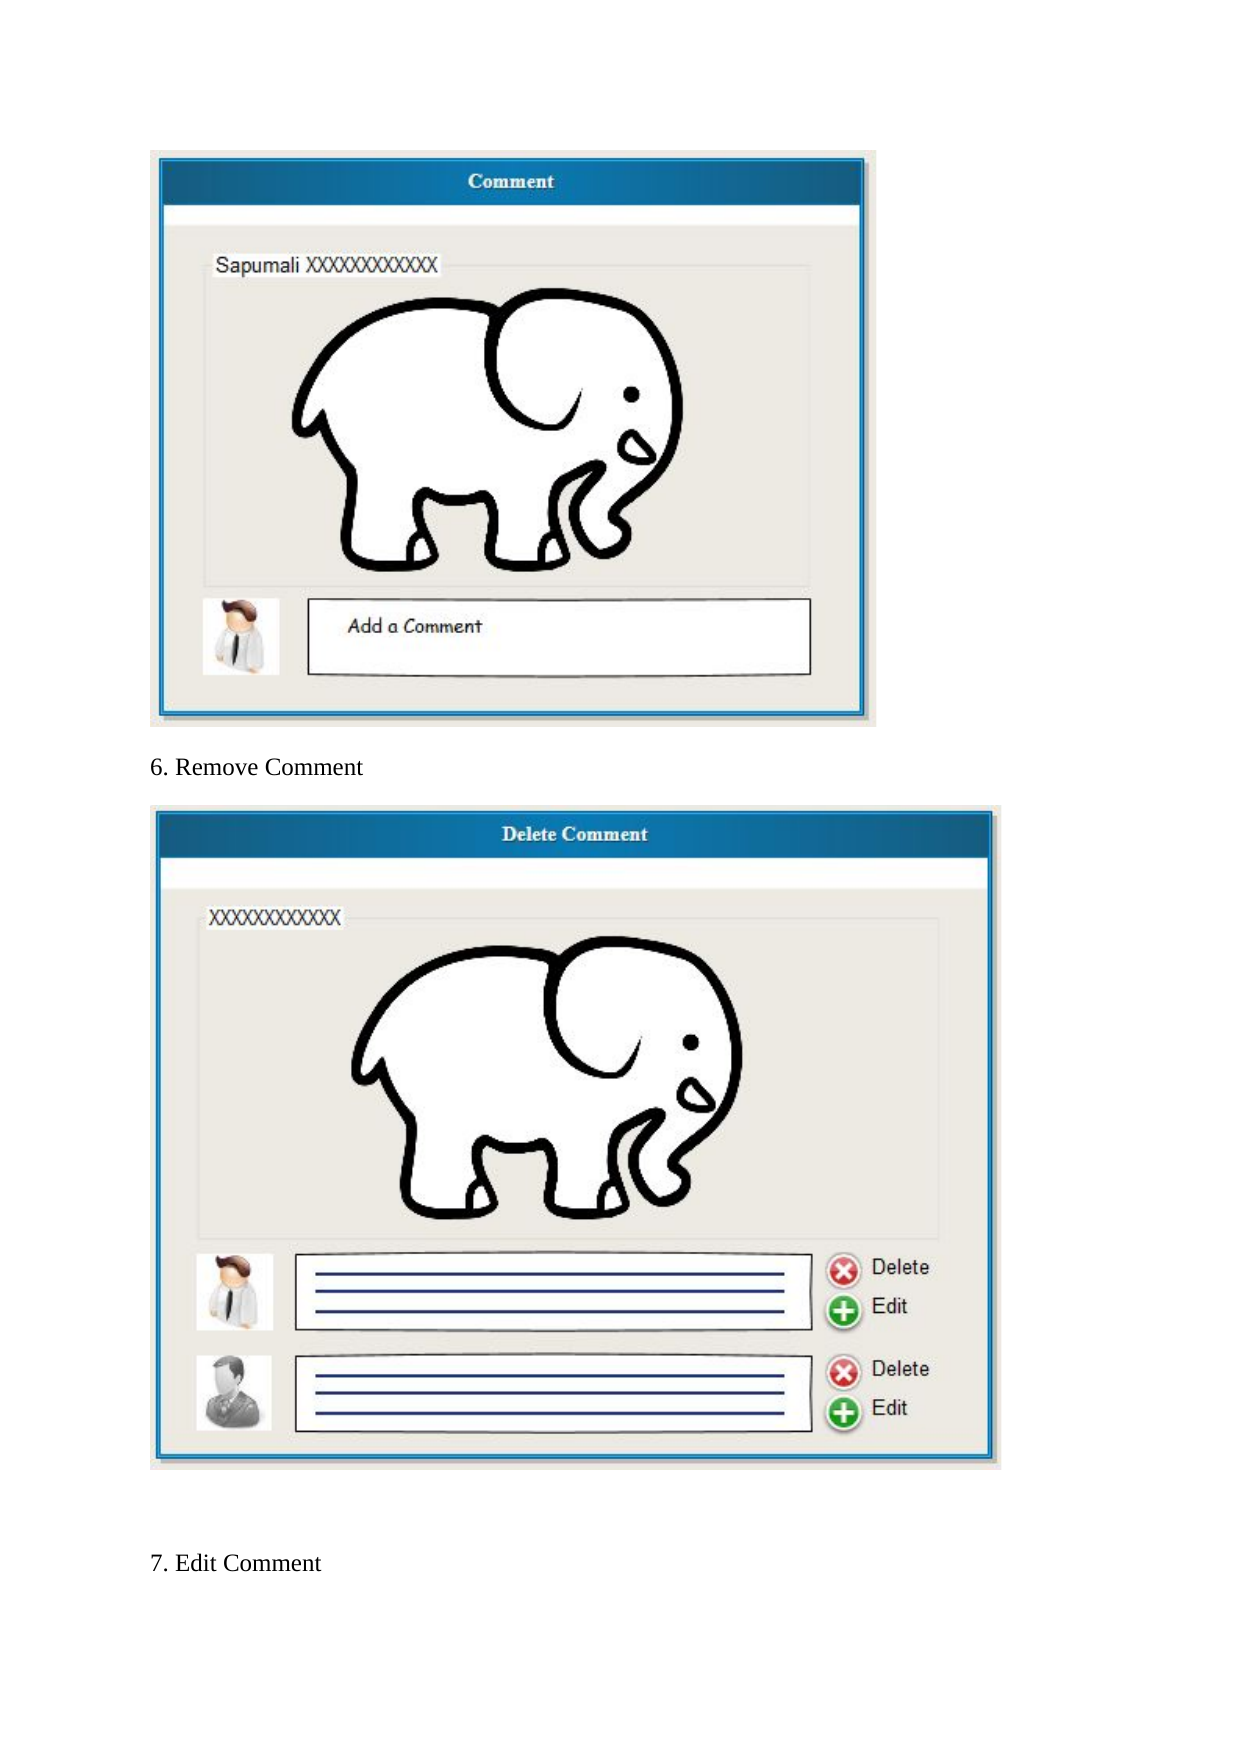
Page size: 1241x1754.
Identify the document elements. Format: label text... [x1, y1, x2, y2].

picture [150, 150, 877, 727]
text 7. Edit Comment [150, 1548, 1090, 1577]
picture [150, 805, 1002, 1470]
text 6. Remove Comment [150, 752, 1090, 780]
